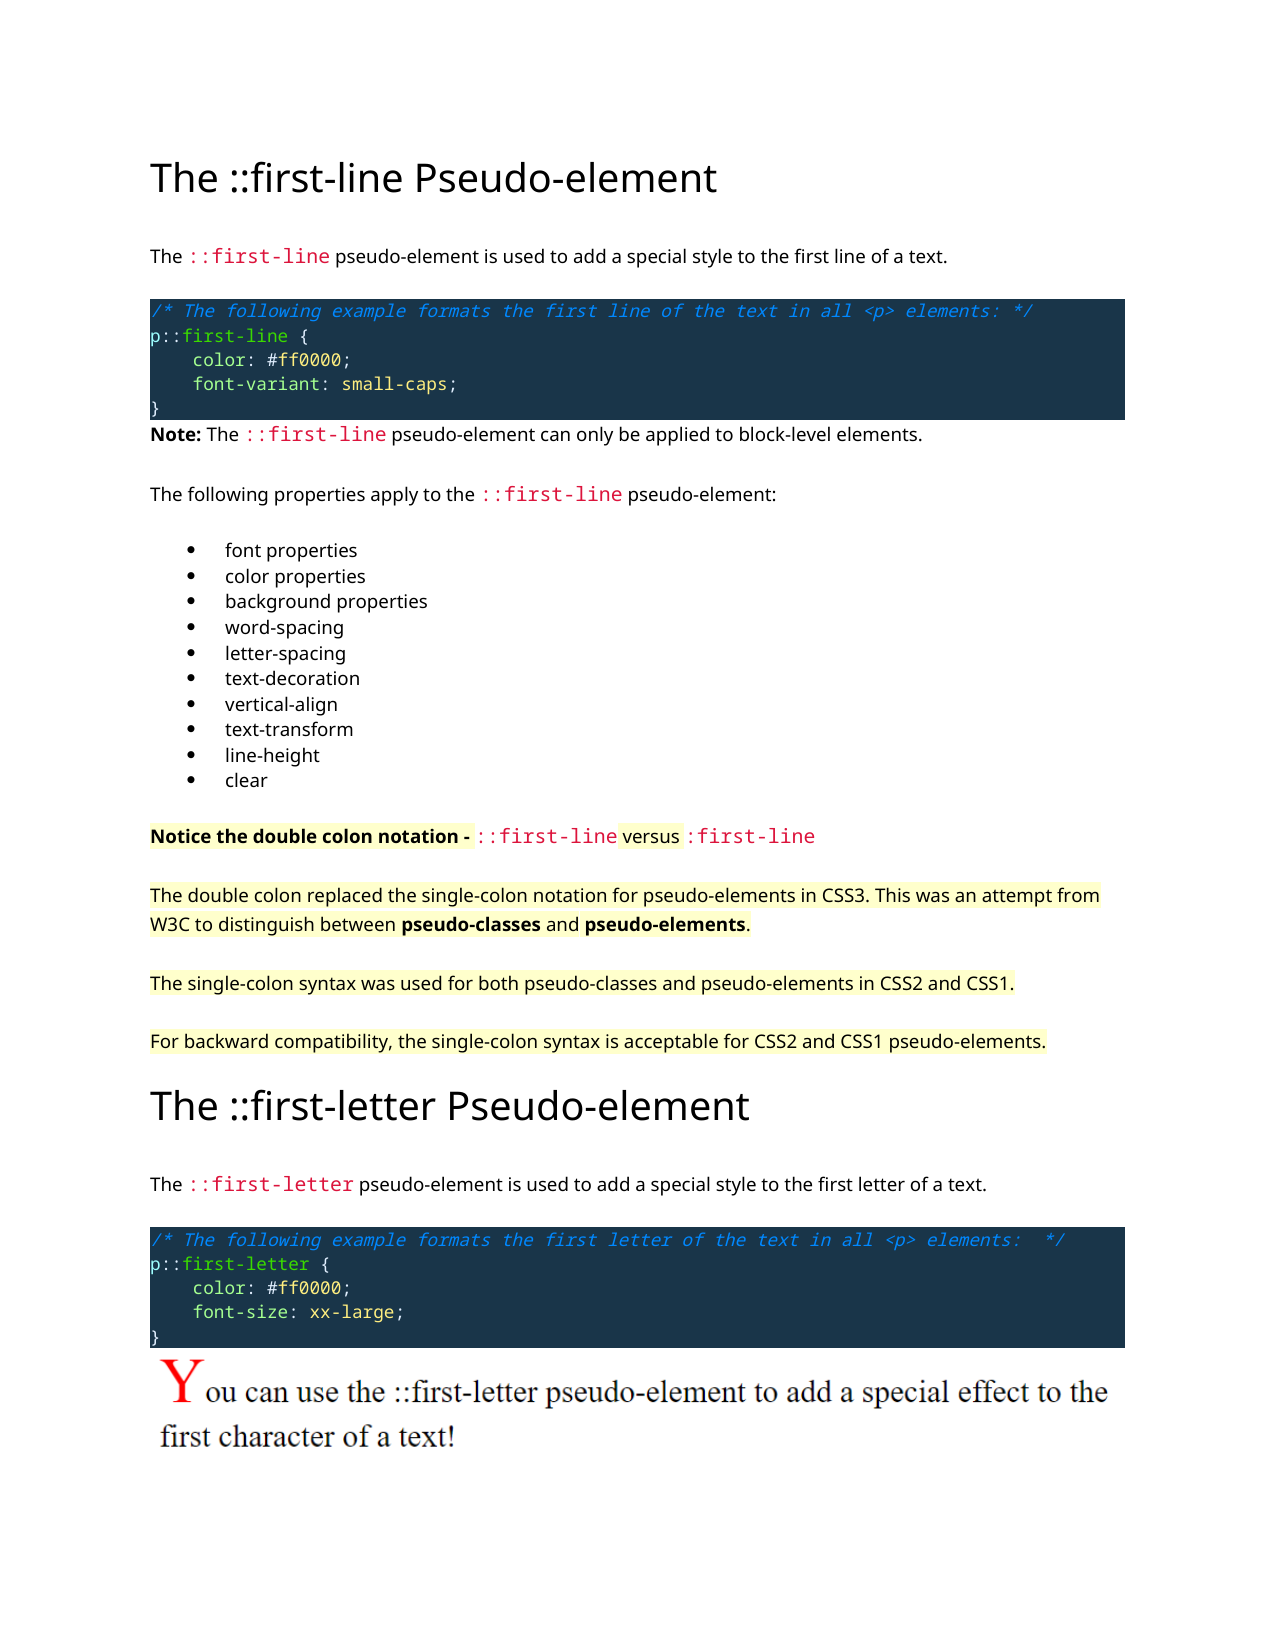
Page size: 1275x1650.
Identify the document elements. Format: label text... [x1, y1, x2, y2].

list font properties [187, 538, 1125, 563]
text p::first-line { [150, 323, 1125, 347]
list text-transform [187, 716, 1125, 742]
picture [150, 1348, 1125, 1469]
text } [150, 396, 1125, 420]
list letter-spacing [187, 640, 1125, 665]
text color: #ff0000; [150, 1276, 1125, 1300]
text Notice the double colon notation - ::first-line versus :first-line The double colon replaced the single-colon notation for pseudo-elements in CSS3. This was an attempt from W3C to distinguish between pseudo-classes and pseudo-elements. The single-colon syntax was used for both pseudo-classes and pseudo-elements in CSS2 and CSS1. For backward compatibility, the single-colon syntax is acceptable for CSS2 and CSS1 pseudo-elements. [150, 822, 1125, 1054]
text The following properties apply to the ::first-line pseudo-element: [150, 481, 1125, 508]
list text-decoration [187, 665, 1125, 691]
text Note: The ::first-line pseudo-element can only be applied to block-level elements. [150, 420, 1125, 447]
text p::first-letter { [150, 1252, 1125, 1276]
text color: #ff0000; [150, 347, 1125, 371]
subtitle The ::first-letter Pseudo-element [150, 1078, 1125, 1132]
list background properties [187, 589, 1125, 614]
text The ::first-letter pseudo-element is used to add a special style to the first letter of a text. [150, 1171, 1125, 1197]
text font-size: xx-large; [150, 1300, 1125, 1324]
list clear [187, 767, 1125, 793]
text font-variant: small-caps; [150, 371, 1125, 396]
subtitle The ::first-line Pseudo-element [150, 150, 1125, 204]
list vertical-align [187, 691, 1125, 716]
text } [150, 1324, 1125, 1348]
list line-height [187, 742, 1125, 767]
text /* The following example formats the first letter of the text in all <p> elements: */ [150, 1227, 1125, 1252]
list word-spacing [187, 614, 1125, 640]
text /* The following example formats the first line of the text in all <p> elements: */ [150, 299, 1125, 323]
text The ::first-line pseudo-element is used to add a special style to the first line of a text. [150, 242, 1125, 269]
list color properties [187, 563, 1125, 589]
